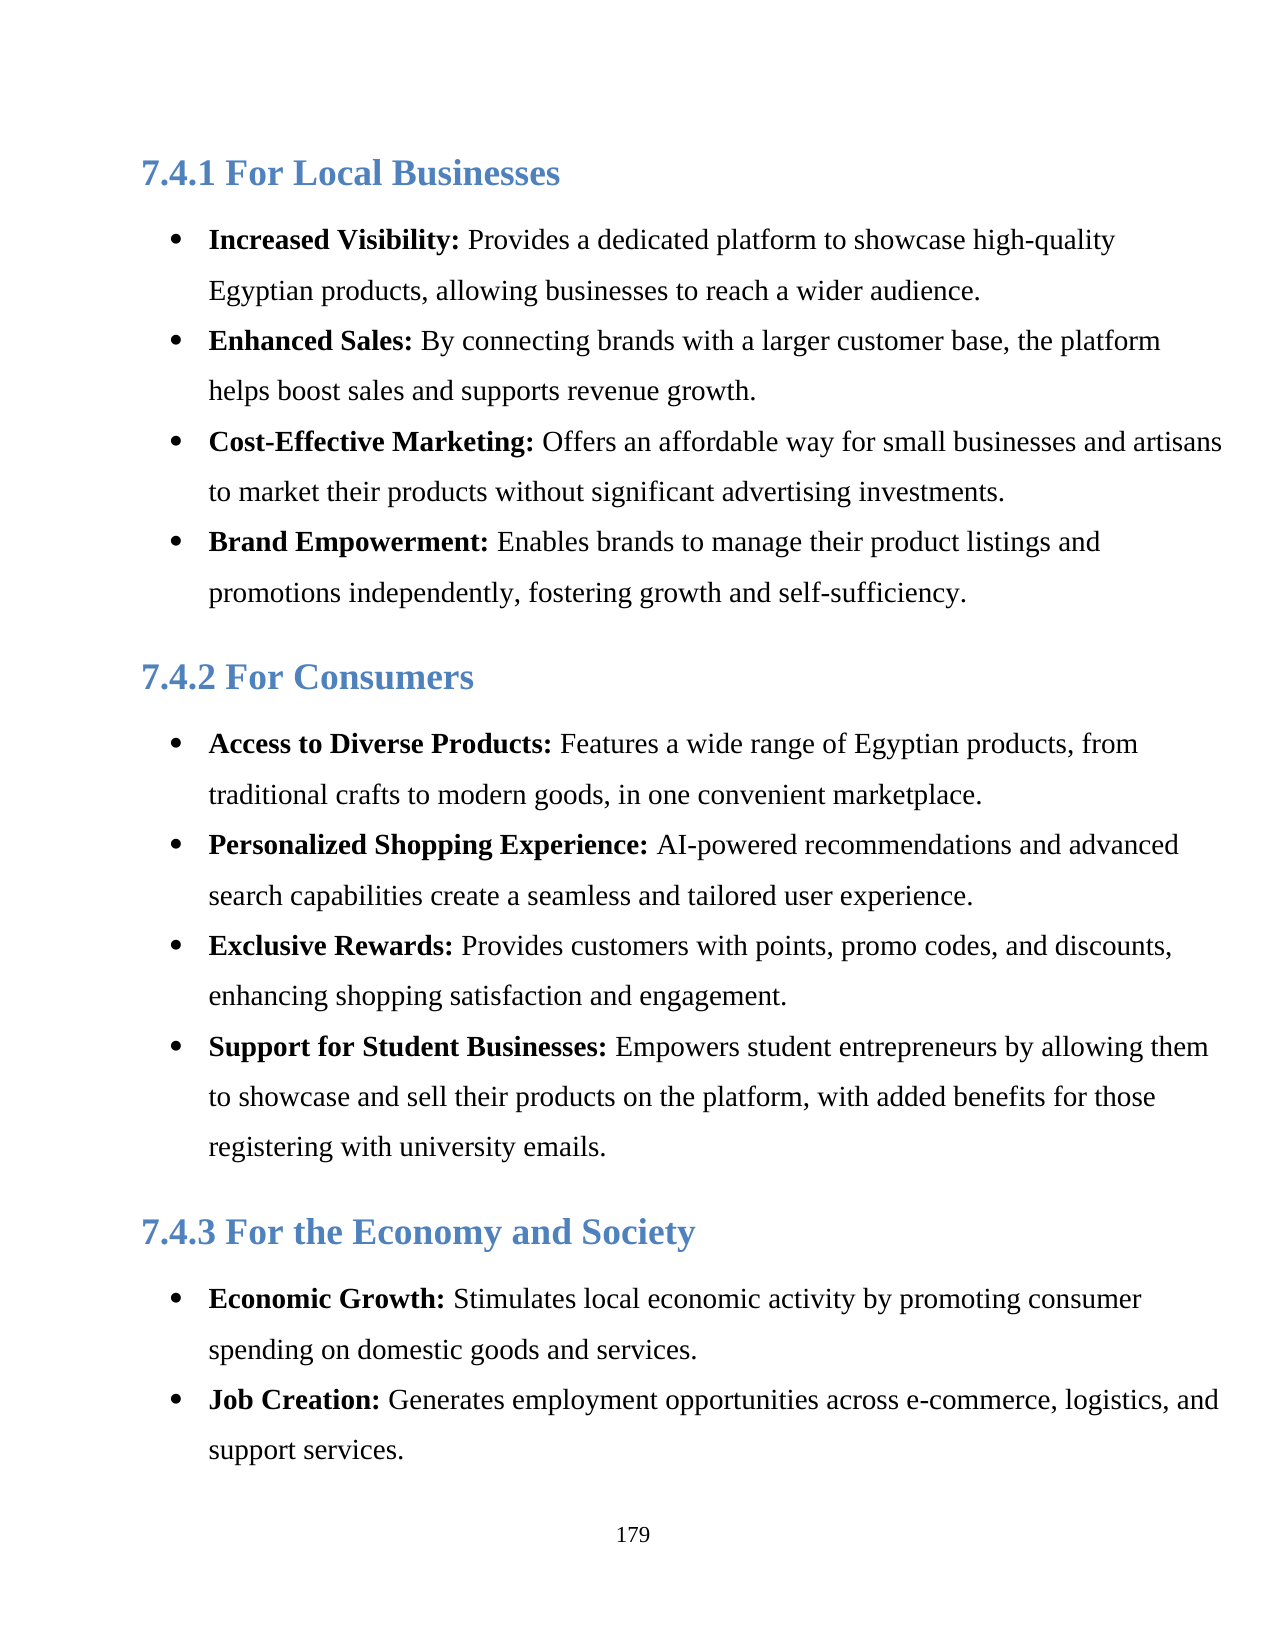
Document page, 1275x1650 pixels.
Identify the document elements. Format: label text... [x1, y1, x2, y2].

list Brand Empowerment: Enables brands to manage their product listings and promotions independently, fostering growth and self-sufficiency. [171, 524, 1223, 608]
list Access to Diverse Products: Features a wide range of Egyptian products, from traditional crafts to modern goods, in one convenient marketplace. [171, 727, 1223, 811]
list Increased Visibility: Provides a dedicated platform to showcase high-quality Egyptian products, allowing businesses to reach a wider audience. [171, 222, 1223, 306]
list Support for Student Businesses: Empowers student entrepreneurs by allowing them to showcase and sell their products on the platform, with added benefits for those registering with university emails. [171, 1029, 1223, 1163]
subtitle 7.4.3 For the Economy and Society [141, 1209, 1223, 1252]
list Personalized Shopping Experience: AI-powered recommendations and advanced search capabilities create a seamless and tailored user experience. [171, 827, 1223, 911]
list Cost-Effective Marketing: Offers an affordable way for small businesses and artisans to market their products without significant advertising investments. [171, 424, 1223, 508]
list Job Creation: Generates employment opportunities across e-commerce, logistics, and support services. [171, 1382, 1223, 1466]
subtitle 7.4.2 For Consumers [141, 654, 1223, 697]
list Exclusive Rewards: Provides customers with points, promo codes, and discounts, enhancing shopping satisfaction and engagement. [171, 928, 1223, 1012]
subtitle 7.4.1 For Local Businesses [141, 150, 1223, 193]
list Enhanced Sales: By connecting brands with a larger customer base, the platform helps boost sales and supports revenue growth. [171, 323, 1223, 407]
list Economic Growth: Stimulates local economic activity by promoting consumer spending on domestic goods and services. [171, 1281, 1223, 1365]
